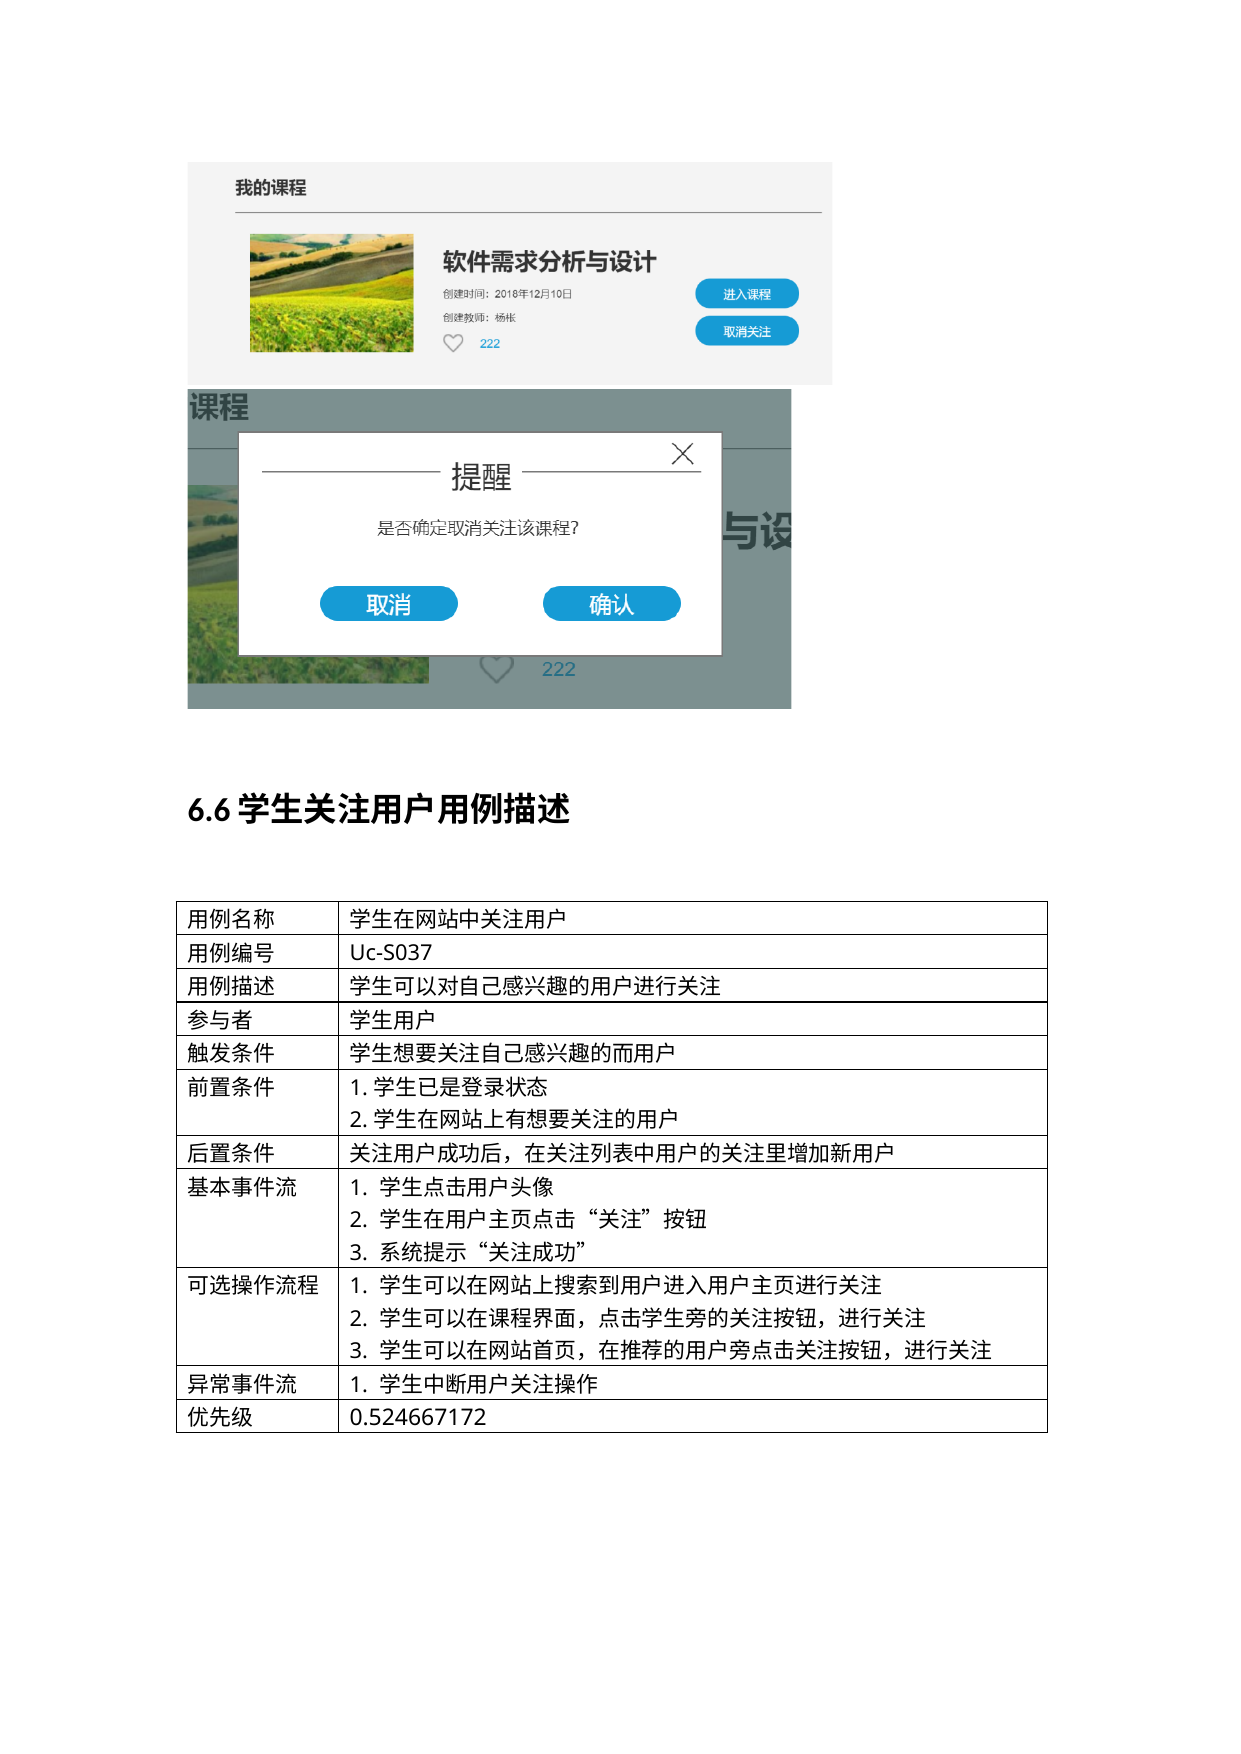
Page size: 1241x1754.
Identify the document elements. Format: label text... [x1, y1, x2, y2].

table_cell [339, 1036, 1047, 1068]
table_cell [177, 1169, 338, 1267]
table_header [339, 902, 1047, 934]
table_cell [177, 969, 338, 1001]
picture [187, 389, 792, 709]
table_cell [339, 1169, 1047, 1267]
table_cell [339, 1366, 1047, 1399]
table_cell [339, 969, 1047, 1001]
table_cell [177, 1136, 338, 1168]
picture [187, 162, 833, 385]
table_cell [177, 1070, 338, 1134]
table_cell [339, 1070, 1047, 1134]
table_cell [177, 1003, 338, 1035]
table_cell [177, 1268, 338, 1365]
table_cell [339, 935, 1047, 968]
subtitle 6.6学生关注用户用例描述 [187, 774, 1053, 839]
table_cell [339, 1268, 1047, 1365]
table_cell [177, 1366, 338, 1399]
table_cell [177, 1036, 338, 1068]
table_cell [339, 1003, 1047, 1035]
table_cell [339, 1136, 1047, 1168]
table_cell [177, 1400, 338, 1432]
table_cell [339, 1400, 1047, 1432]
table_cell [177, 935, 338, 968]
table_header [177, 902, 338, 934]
